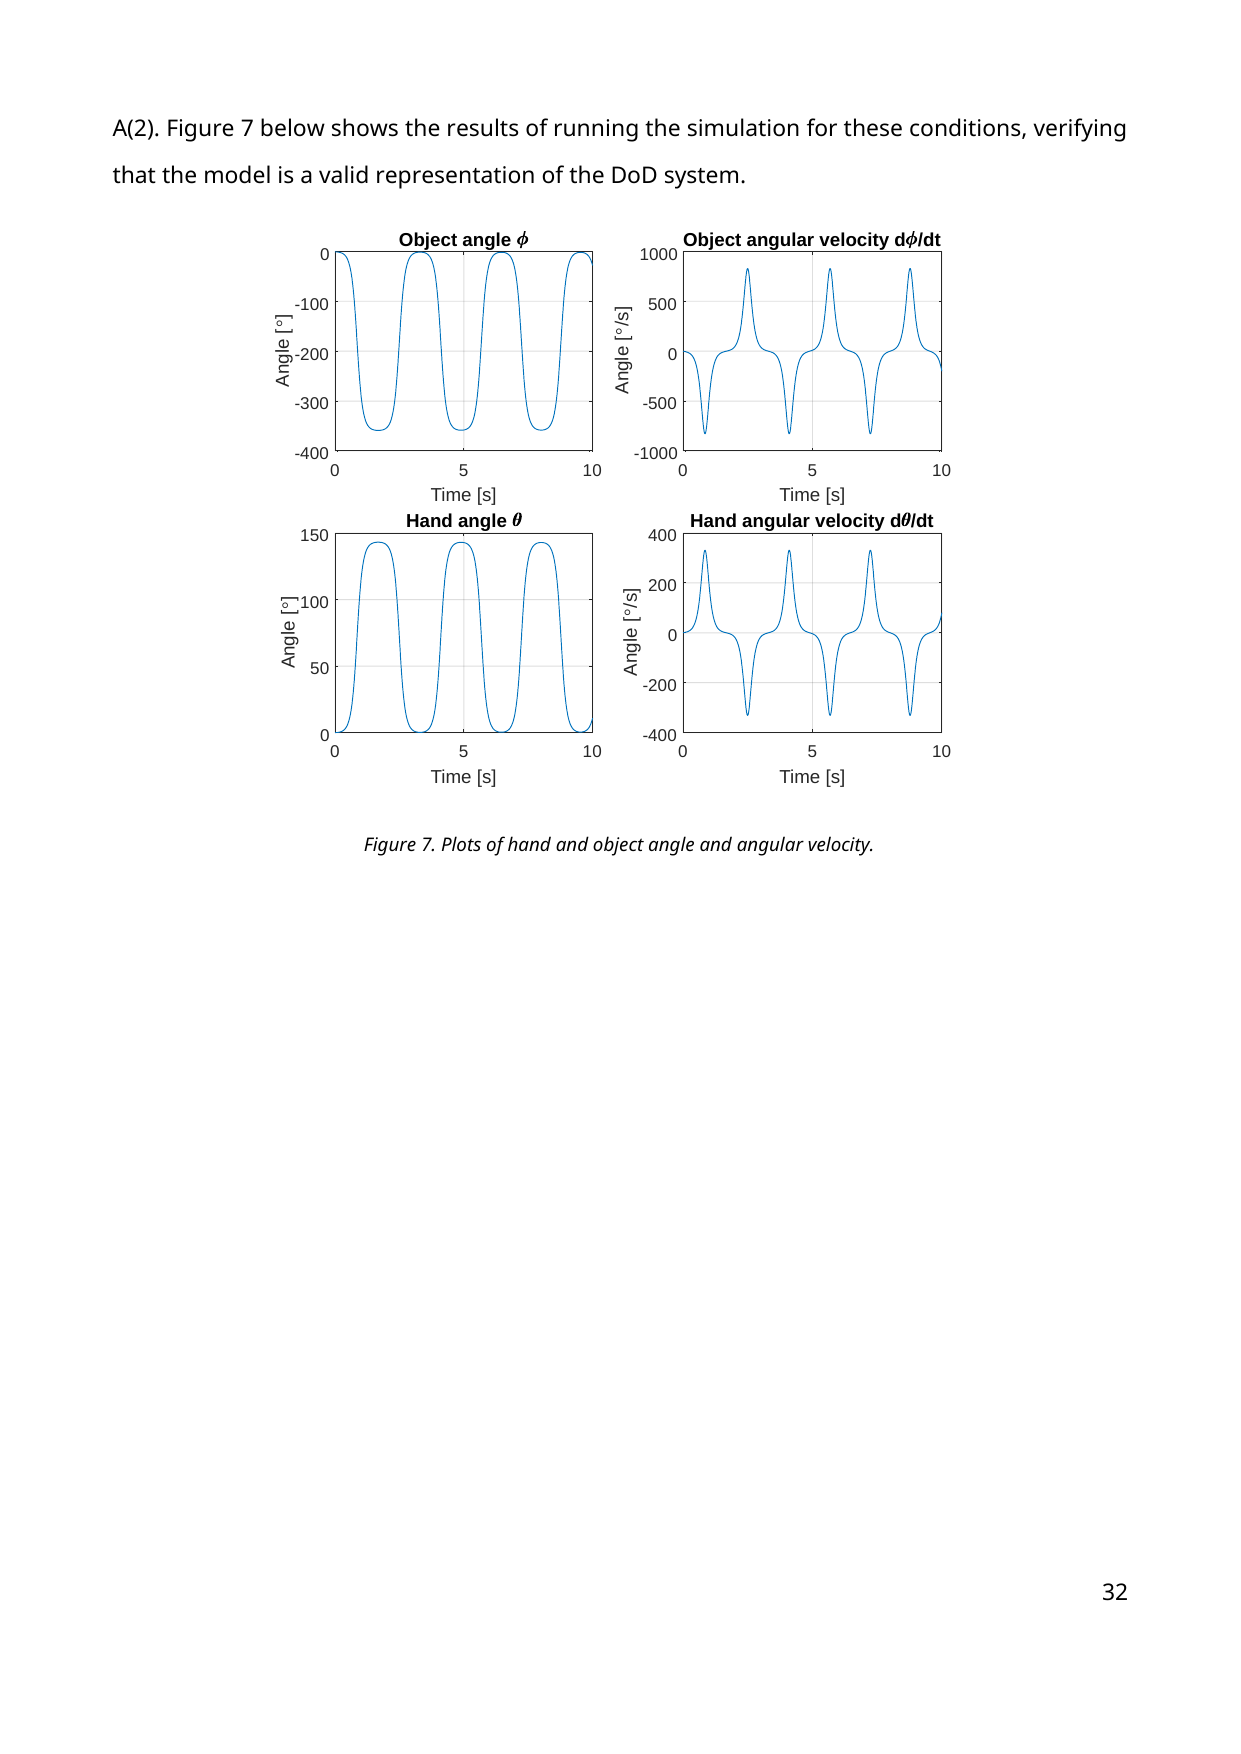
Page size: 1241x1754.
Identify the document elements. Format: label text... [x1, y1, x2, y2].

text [112, 112, 1128, 190]
